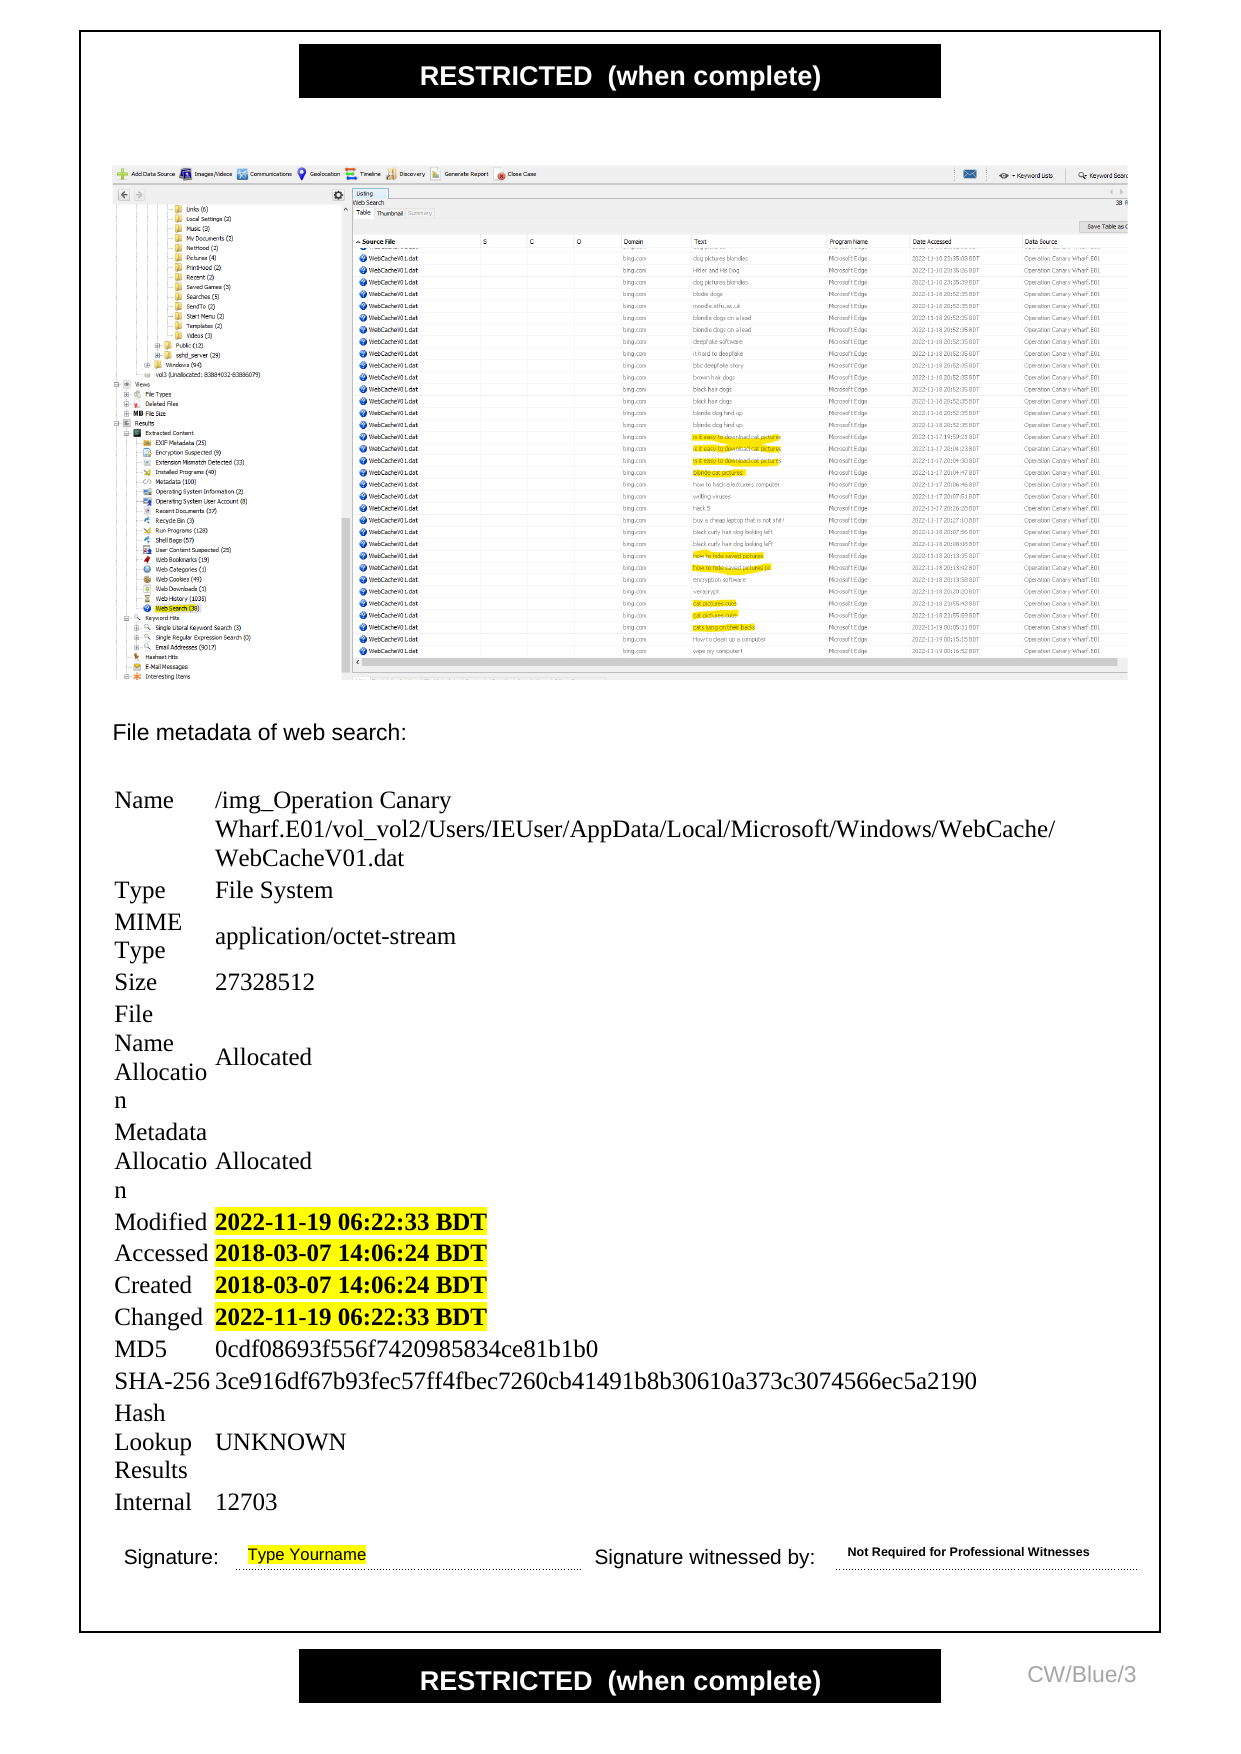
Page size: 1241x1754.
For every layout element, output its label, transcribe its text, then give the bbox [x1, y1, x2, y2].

table_cell Size [113, 966, 213, 997]
table_cell 0cdf08693f556f7420985834ce81b1b0 [213, 1333, 1128, 1364]
table_cell Accessed [113, 1237, 213, 1269]
table_cell MIME Type [113, 905, 213, 966]
table_cell Modified [113, 1205, 213, 1237]
picture [112, 165, 1128, 680]
table_cell Allocated [213, 1116, 1128, 1205]
text File metadata of web search: [112, 718, 1128, 745]
table_cell 2018-03-07 14:06:24 BDT [213, 1269, 1128, 1301]
table_cell MD5 [113, 1333, 213, 1364]
table_cell 3ce916df67b93fec57ff4fbec7260cb41491b8b30610a373c3074566ec5a2190 [213, 1364, 1128, 1396]
table_cell Type [113, 873, 213, 905]
table_cell Metadata Allocation [113, 1116, 213, 1205]
table_cell Internal ID [113, 1486, 213, 1517]
table_cell application/octet-stream [213, 905, 1128, 966]
table_cell 2022-11-19 06:22:33 BDT [213, 1301, 1128, 1332]
table_cell Created [113, 1269, 213, 1301]
table_cell 2018-03-07 14:06:24 BDT [213, 1237, 1128, 1269]
table_cell 2022-11-19 06:22:33 BDT [213, 1205, 1128, 1237]
table_header Name [113, 784, 213, 873]
table_cell 12703 [213, 1486, 1128, 1517]
table_cell File System [213, 873, 1128, 905]
table_header /img_Operation Canary Wharf.E01/vol_vol2/Users/IEUser/AppData/Local/Microsoft/Windows/WebCache/WebCacheV01.dat [213, 784, 1128, 873]
table_cell Allocated [213, 998, 1128, 1116]
table_cell Changed [113, 1301, 213, 1332]
table_cell UNKNOWN [213, 1396, 1128, 1486]
table_cell 27328512 [213, 966, 1128, 997]
table_cell SHA-256 [113, 1364, 213, 1396]
table_cell Hash Lookup Results [113, 1396, 213, 1486]
table_cell File Name Allocation [113, 998, 213, 1116]
